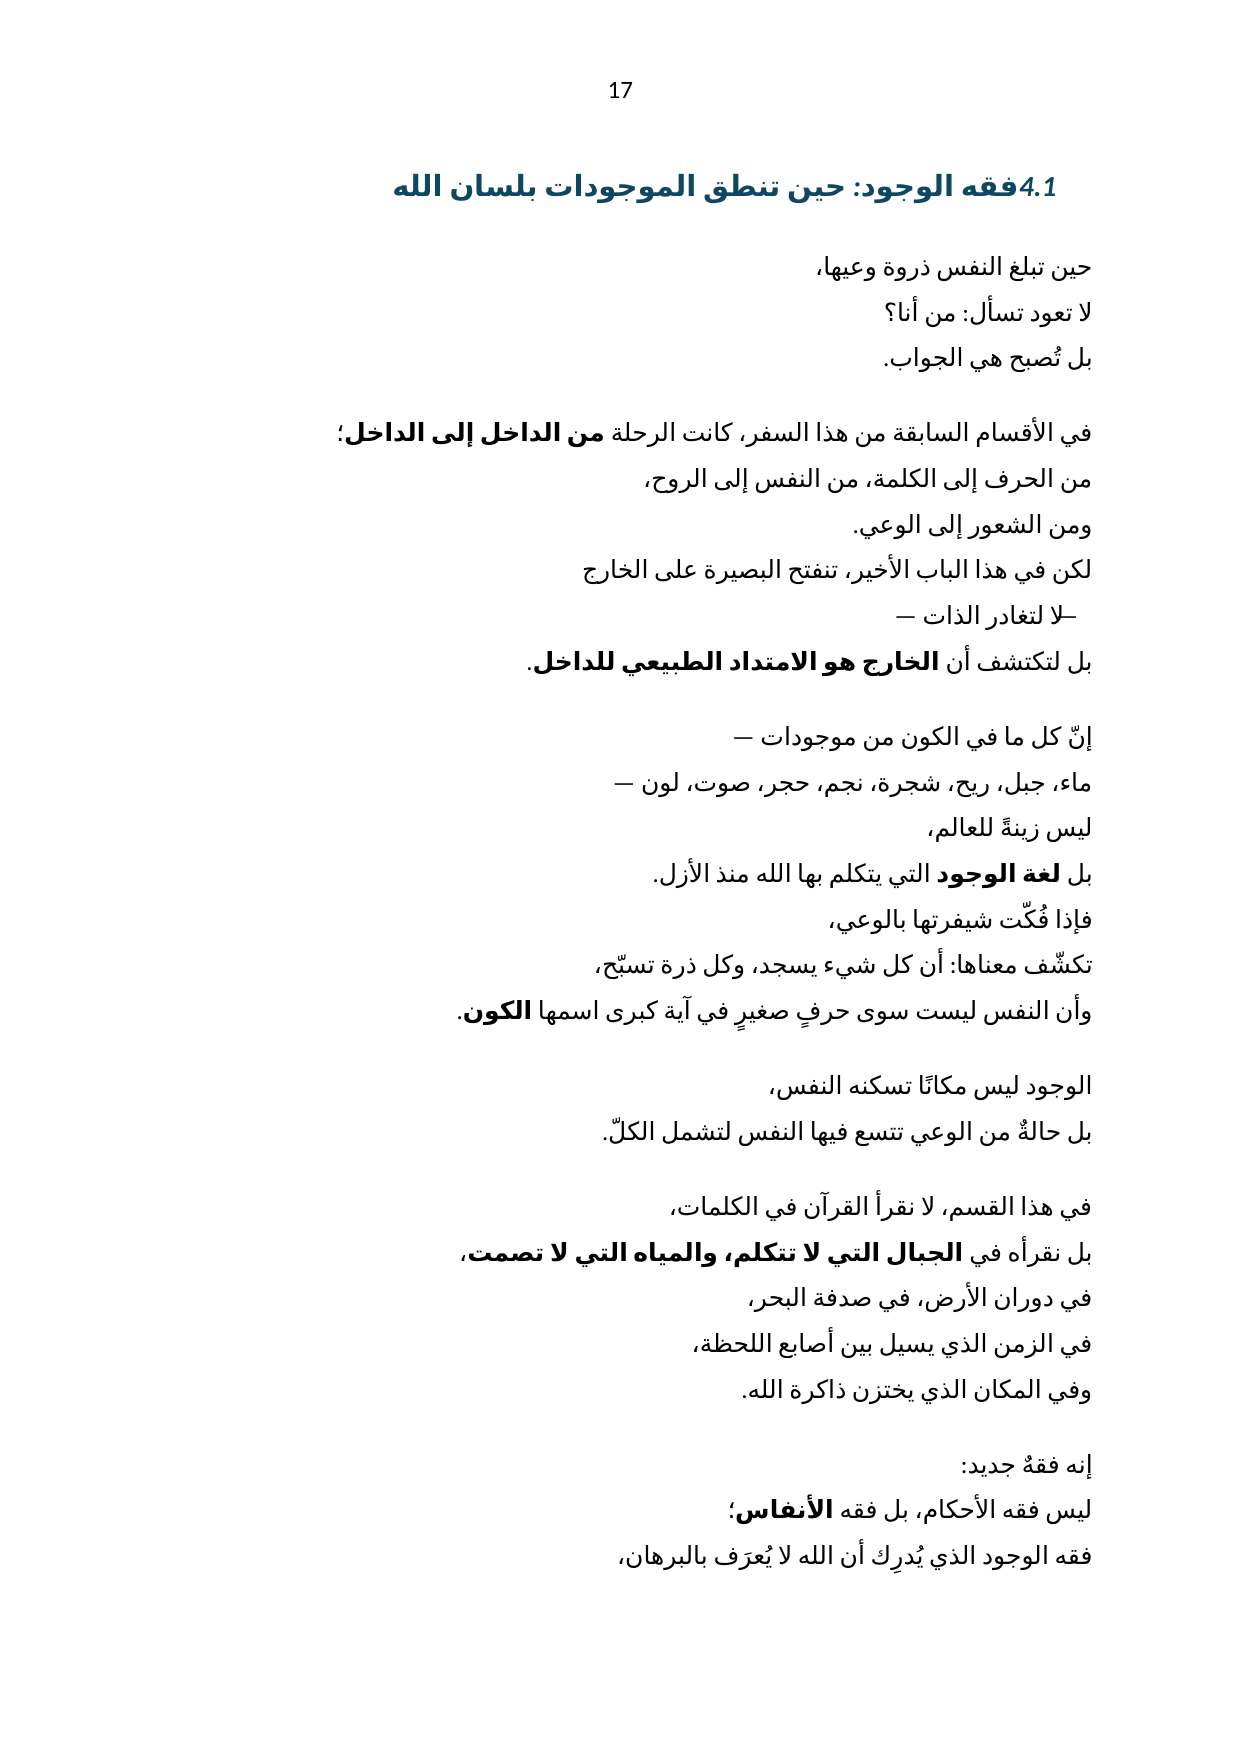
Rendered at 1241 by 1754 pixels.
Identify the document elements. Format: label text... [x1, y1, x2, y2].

text حين تبلغ النفس ذروة وعيها، لا تعود تسأل: من أنا؟ بل تُصبح هي الجواب. [148, 251, 1092, 373]
text في هذا القسم، لا نقرأ القرآن في الكلمات، بل نقرأه في الجبال التي لا تتكلم، والمياه التي لا تصمت، في دوران الأرض، في صدفة البحر، في الزمن الذي يسيل بين أصابع اللحظة، وفي المكان الذي يختزن ذاكرة الله. [148, 1191, 1092, 1404]
text الوجود ليس مكانًا تسكنه النفس، بل حالةٌ من الوعي تتسع فيها النفس لتشمل الكلّ. [148, 1070, 1092, 1147]
text إنّ كل ما في الكون من موجودات — ماء، جبل، ريح، شجرة، نجم، حجر، صوت، لون — ليس زينةً للعالم، بل لغة الوجود التي يتكلم بها الله منذ الأزل. فإذا فُكّت شيفرتها بالوعي، تكشّف معناها: أن كل شيء يسجد، وكل ذرة تسبّح، وأن النفس ليست سوى حرفٍ صغيرٍ في آية كبرى اسمها الكون. [148, 721, 1092, 1026]
subtitle فقه الوجود: حين تنطق الموجودات بلسان الله [148, 168, 1019, 204]
text في الأقسام السابقة من هذا السفر، كانت الرحلة من الداخل إلى الداخل؛ من الحرف إلى الكلمة، من النفس إلى الروح، ومن الشعور إلى الوعي. لكن في هذا الباب الأخير، تنفتح البصيرة على الخارج — لا لتغادر الذات — بل لتكتشف أن الخارج هو الامتداد الطبيعي للداخل. [148, 417, 1092, 677]
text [148, 1449, 1092, 1571]
